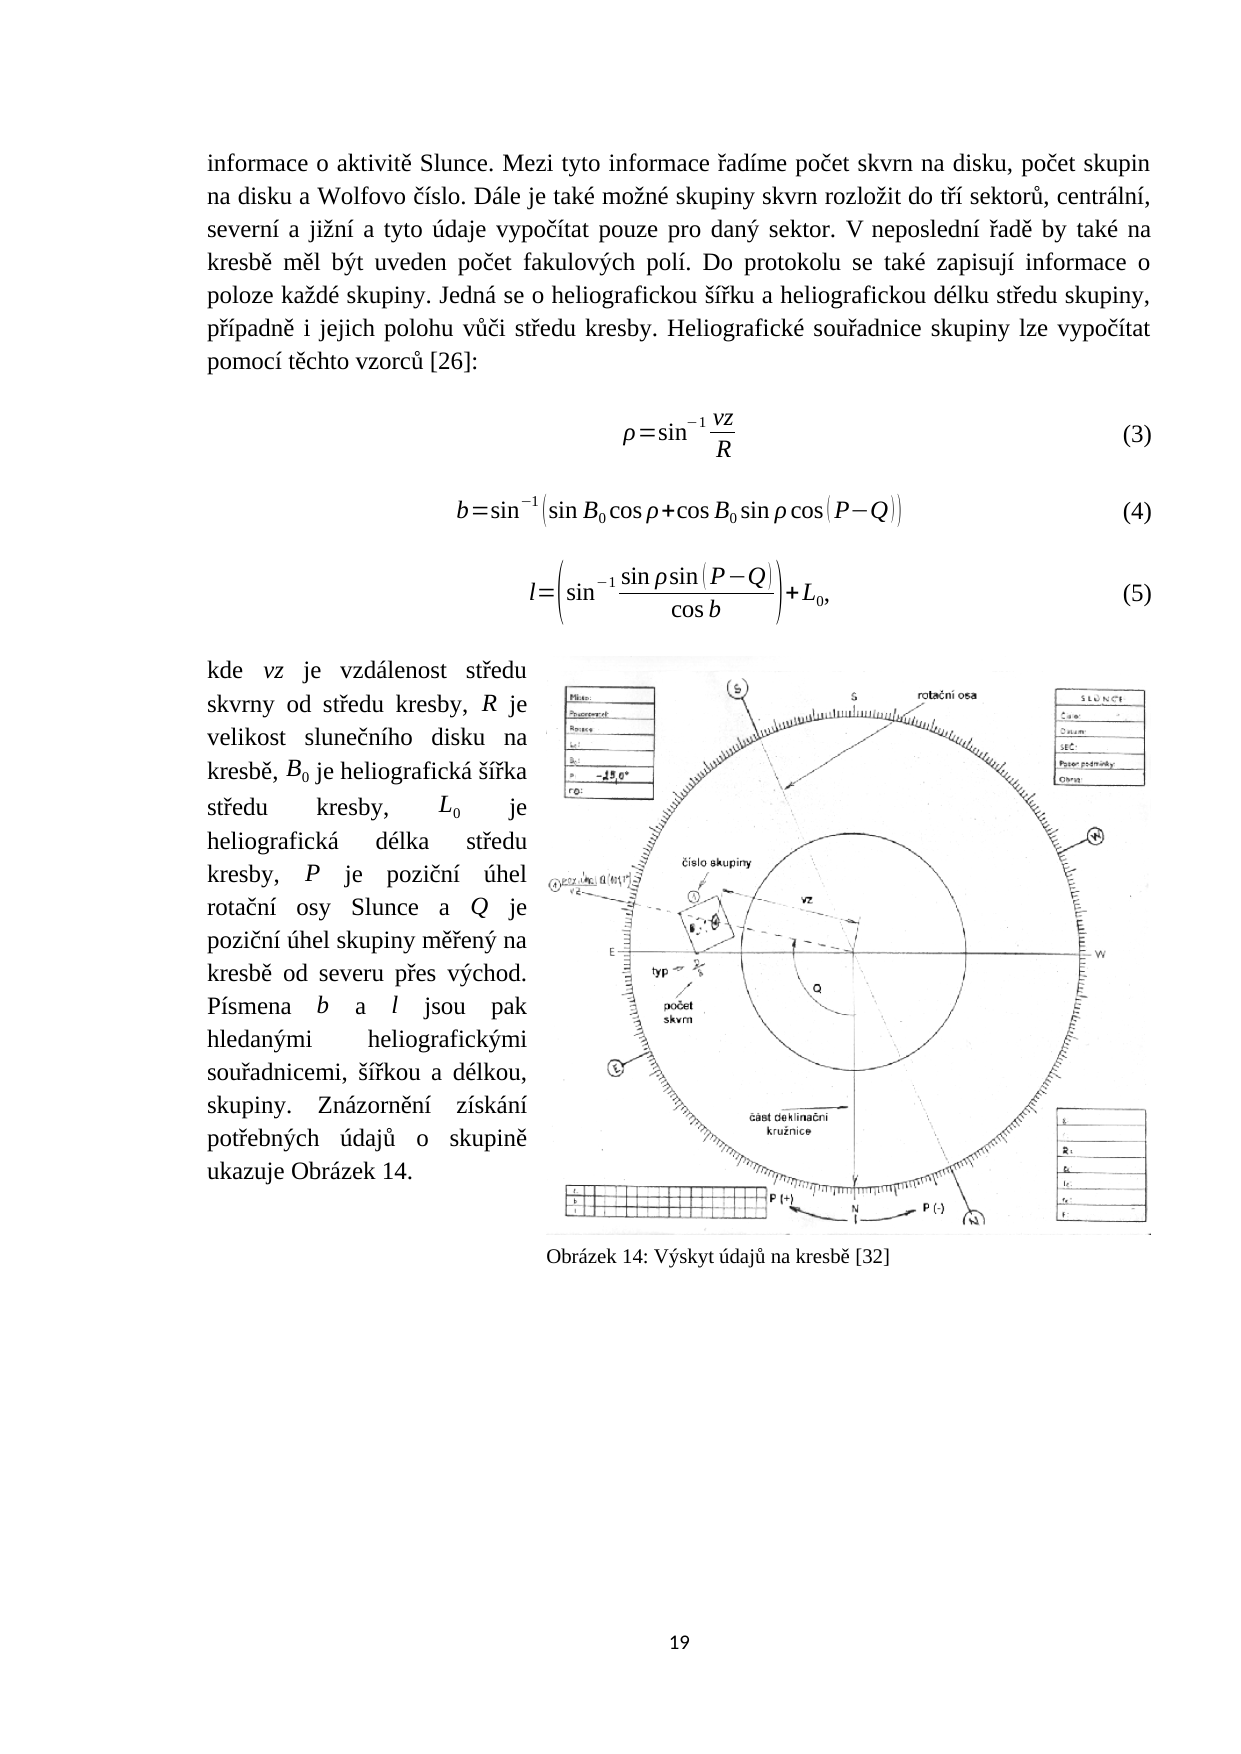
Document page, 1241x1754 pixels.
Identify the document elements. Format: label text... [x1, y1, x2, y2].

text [207, 148, 1152, 374]
picture [546, 656, 1151, 1235]
text (4) [207, 492, 1152, 529]
text , (5) [207, 558, 1152, 626]
text (3) [207, 404, 1152, 463]
text kde je vzdálenost středu skvrny od středu kresby, je velikost slunečního disku na kresbě, je heliografická šířka středu kresby, je heliografická délka středu kresby, je poziční úhel rotační osy Slunce a je poziční úhel skupiny měřený na kresbě od severu přes východ. Písmena a jsou pak hledanými heliografickými souřadnicemi, šířkou a délkou, skupiny. Znázornění získání potřebných údajů o skupině ukazuje Obrázek 14. [207, 656, 546, 1185]
